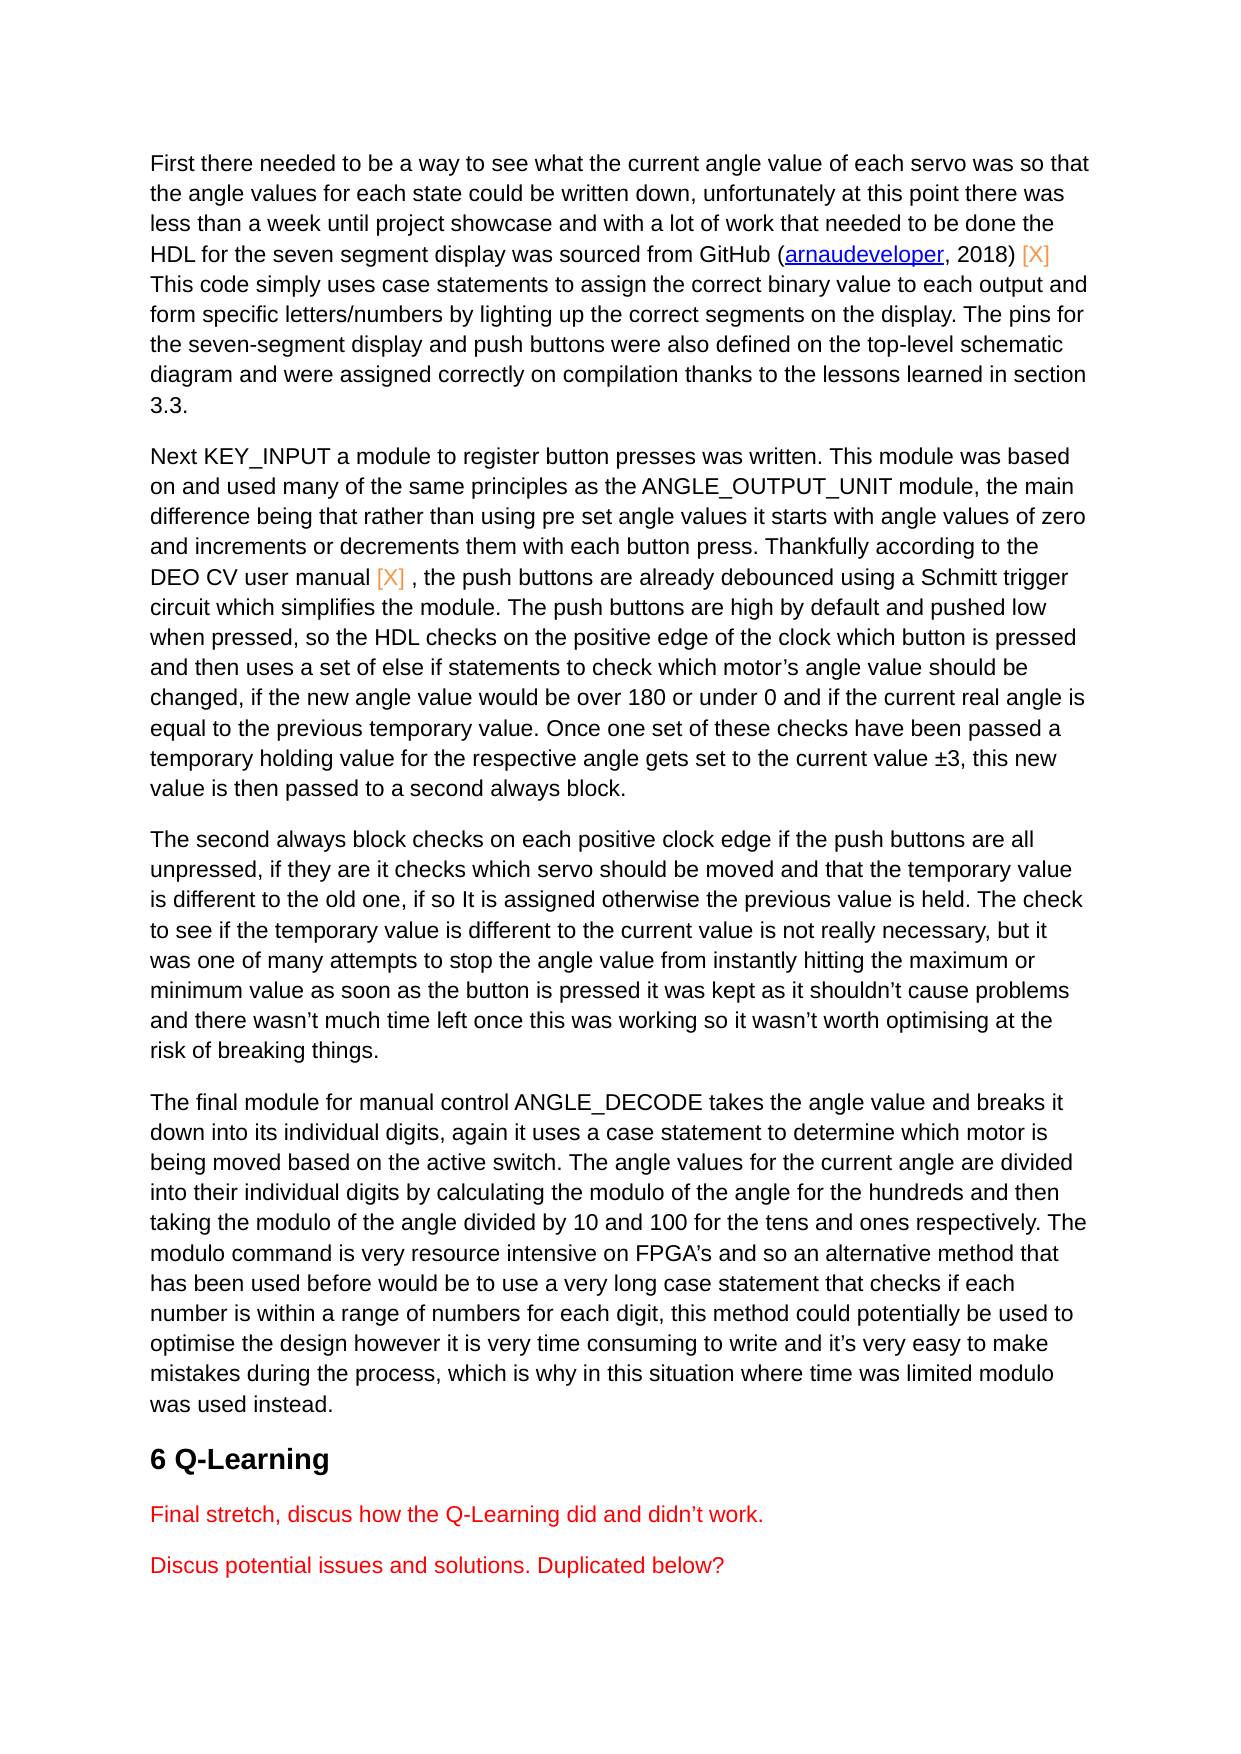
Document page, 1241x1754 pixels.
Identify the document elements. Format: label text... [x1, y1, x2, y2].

text The final module for manual control ANGLE_DECODE takes the angle value and breaks it down into its individual digits, again it uses a case statement to determine which motor is being moved based on the active switch. The angle values for the current angle are divided into their individual digits by calculating the modulo of the angle for the hundreds and then taking the modulo of the angle divided by 10 and 100 for the tens and ones respectively. The modulo command is very resource intensive on FPGA’s and so an alternative method that has been used before would be to use a very long case statement that checks if each number is within a range of numbers for each digit, this method could potentially be used to optimise the design however it is very time consuming to write and it’s very easy to make mistakes during the process, which is why in this situation where time was limited modulo was used instead. [150, 1088, 1090, 1417]
text 6 Q-Learning [150, 1442, 1090, 1475]
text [150, 150, 1090, 418]
text Final stretch, discus how the Q-Learning did and didn’t work. [150, 1501, 1090, 1527]
text The second always block checks on each positive clock edge if the push buttons are all unpressed, if they are it checks which servo should be moved and that the temporary value is different to the old one, if so It is assigned otherwise the previous value is held. The check to see if the temporary value is different to the current value is not really necessary, but it was one of many attempts to stop the angle value from instantly hitting the maximum or minimum value as soon as the button is pressed it was kept as it shouldn’t cause problems and there wasn’t much time left once this was working so it wasn’t worth optimising at the risk of breaking things. [150, 826, 1090, 1064]
text Next KEY_INPUT a module to register button presses was written. This module was based on and used many of the same principles as the ANGLE_OUTPUT_UNIT module, the main difference being that rather than using pre set angle values it starts with angle values of zero and increments or decrements them with each button press. Thankfully according to the DEO CV user manual [X] , the push buttons are already debounced using a Schmitt trigger circuit which simplifies the module. The push buttons are high by default and pushed low when pressed, so the HDL checks on the positive edge of the clock which button is pressed and then uses a set of else if statements to check which motor’s angle value should be changed, if the new angle value would be over 180 or under 0 and if the current real angle is equal to the previous temporary value. Once one set of these checks have been passed a temporary holding value for the respective angle gets set to the current value ±3, this new value is then passed to a second always block. [150, 443, 1090, 801]
text Discus potential issues and solutions. Duplicated below? [150, 1552, 1090, 1578]
